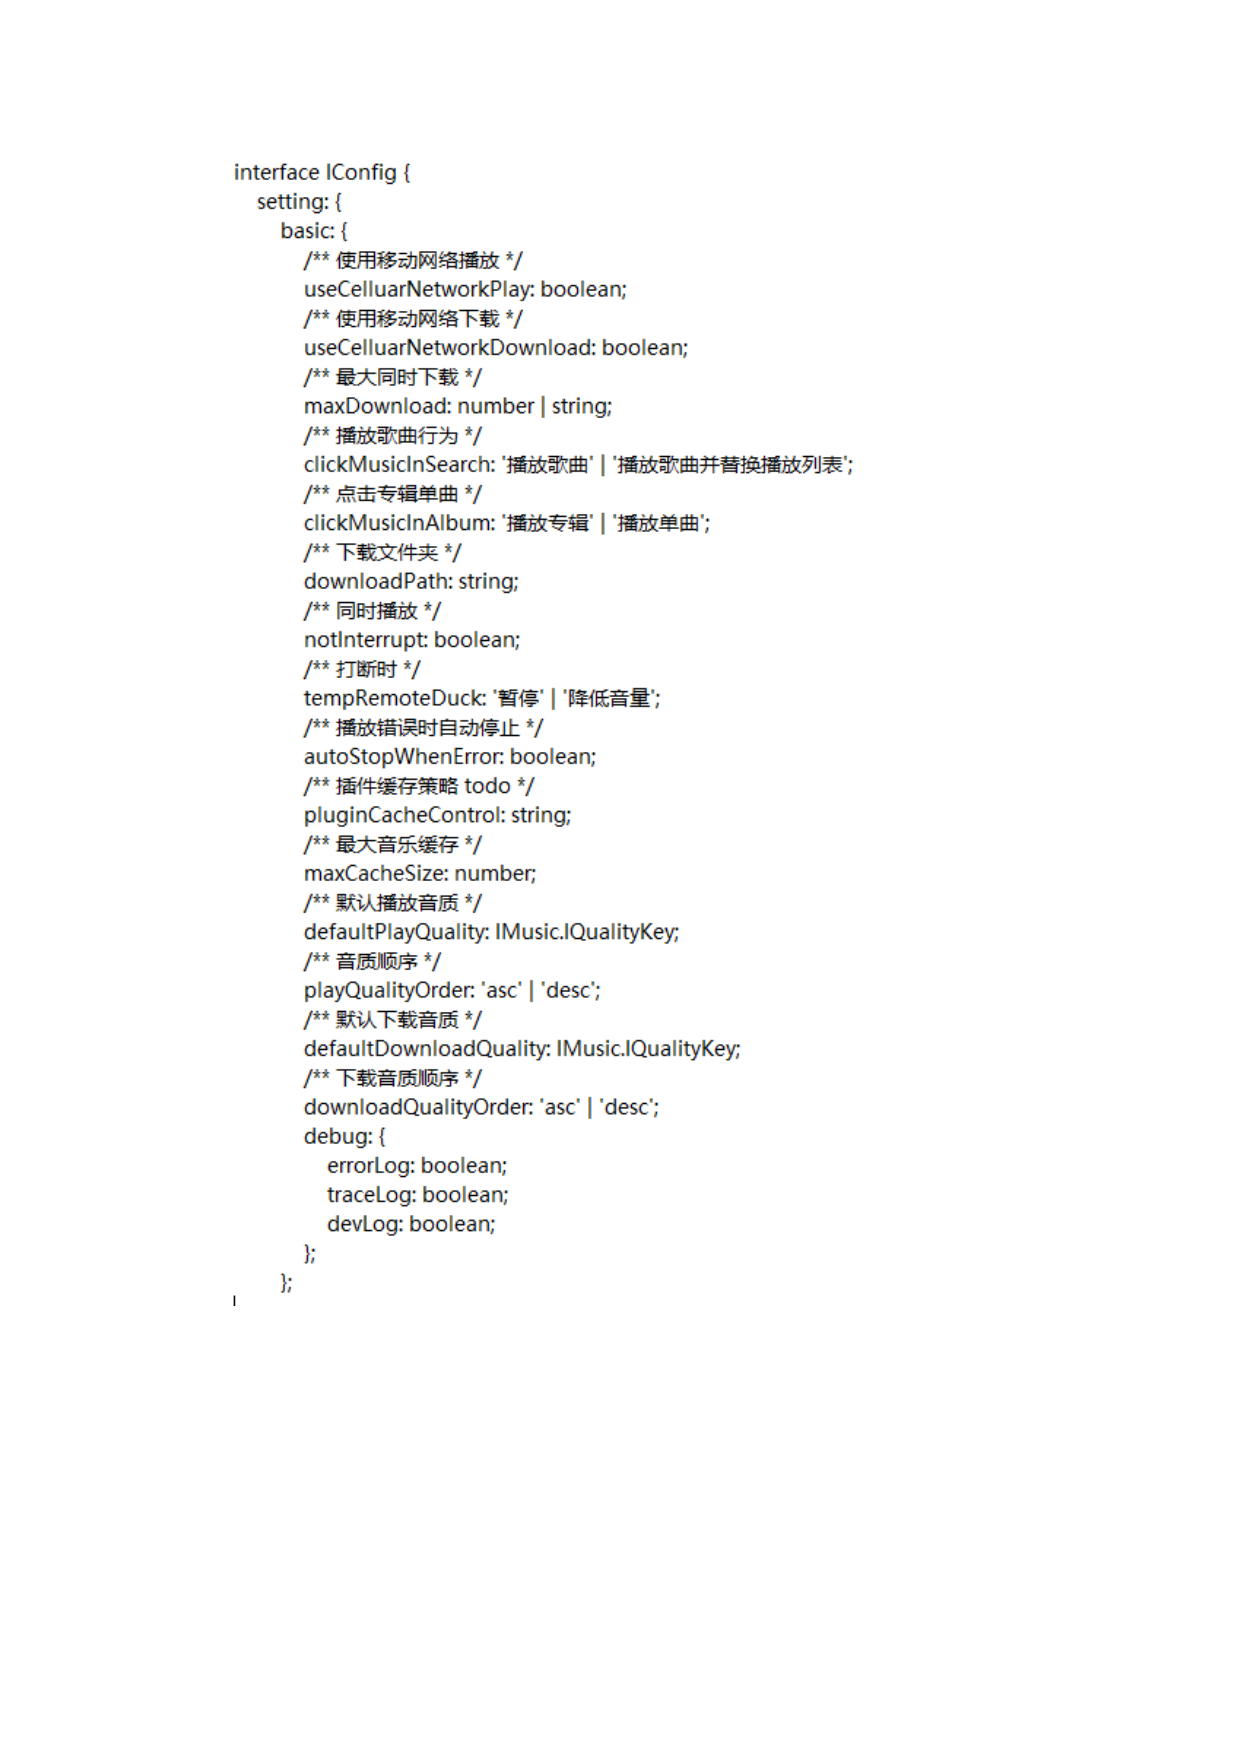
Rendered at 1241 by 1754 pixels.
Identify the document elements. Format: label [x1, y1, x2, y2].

picture [231, 162, 1088, 1306]
